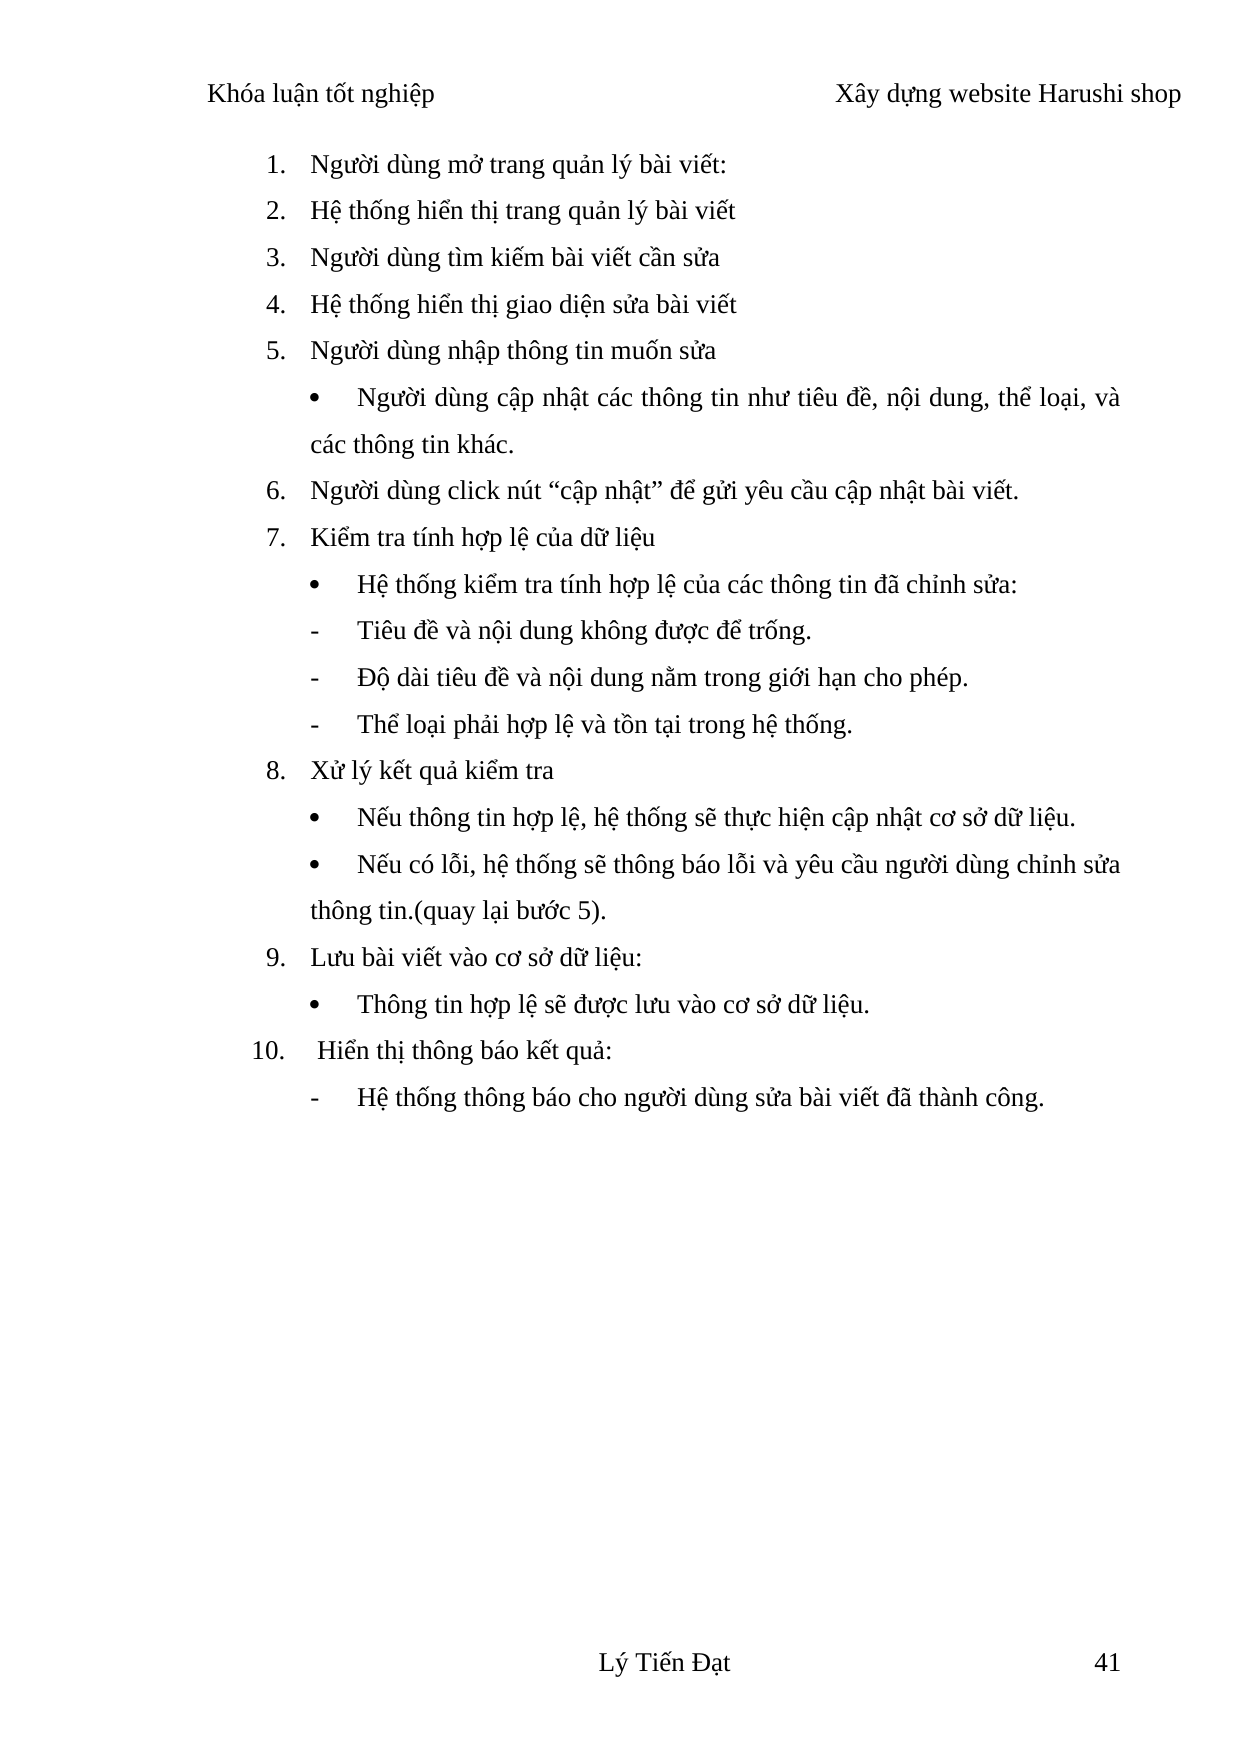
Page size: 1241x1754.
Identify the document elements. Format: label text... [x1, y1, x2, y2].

list Nếu có lỗi, hệ thống sẽ thông báo lỗi và yêu cầu người dùng chỉnh sửa thông tin.(quay lại bước 5). [310, 848, 1122, 926]
list Hệ thống thông báo cho người dùng sửa bài viết đã thành công. [282, 1081, 1122, 1112]
list Lưu bài viết vào cơ sở dữ liệu: [266, 941, 1122, 972]
list Người dùng tìm kiếm bài viết cần sửa [266, 241, 1122, 272]
list Người dùng mở trang quản lý bài viết: [266, 148, 1122, 179]
list Hệ thống kiểm tra tính hợp lệ của các thông tin đã chỉnh sửa: [310, 568, 1122, 599]
list Nếu thông tin hợp lệ, hệ thống sẽ thực hiện cập nhật cơ sở dữ liệu. [282, 801, 1122, 832]
list Thể loại phải hợp lệ và tồn tại trong hệ thống. [282, 708, 1122, 739]
list Hiển thị thông báo kết quả: [251, 1034, 1122, 1066]
list Hệ thống hiển thị giao diện sửa bài viết [266, 288, 1122, 319]
list Người dùng cập nhật các thông tin như tiêu đề, nội dung, thể loại, và các thông tin khác. [310, 381, 1122, 459]
list Người dùng click nút “cập nhật” để gửi yêu cầu cập nhật bài viết. [266, 474, 1122, 506]
list Người dùng nhập thông tin muốn sửa [266, 334, 1122, 366]
list Xử lý kết quả kiểm tra [266, 754, 1122, 786]
list Tiêu đề và nội dung không được để trống. [282, 614, 1122, 646]
list Thông tin hợp lệ sẽ được lưu vào cơ sở dữ liệu. [282, 988, 1122, 1019]
list Hệ thống hiển thị trang quản lý bài viết [266, 194, 1122, 226]
list Độ dài tiêu đề và nội dung nằm trong giới hạn cho phép. [282, 661, 1122, 692]
list Kiểm tra tính hợp lệ của dữ liệu [266, 521, 1122, 552]
